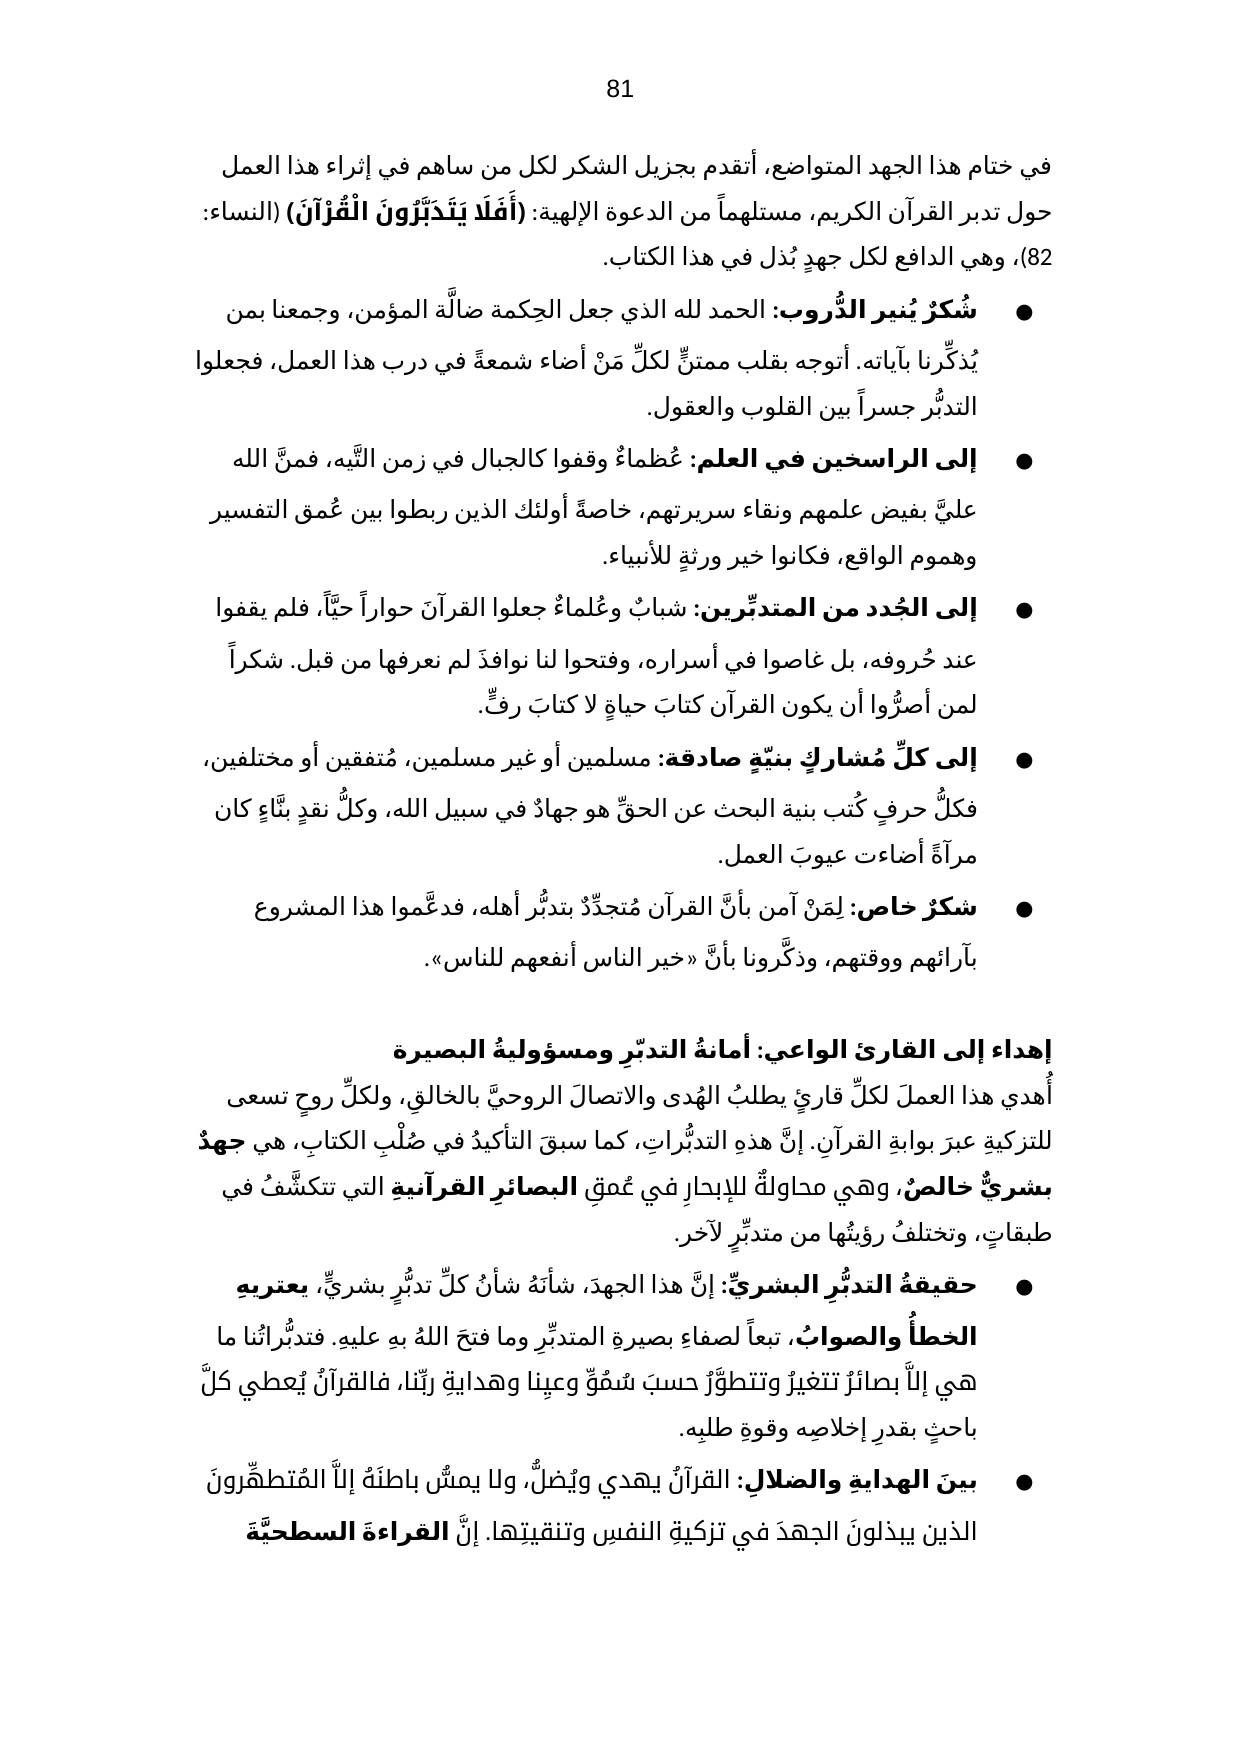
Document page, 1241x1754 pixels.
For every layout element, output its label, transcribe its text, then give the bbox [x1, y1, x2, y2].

text إهداء إلى القارئ الواعي: أمانةُ التدبّرِ ومسؤوليةُ البصيرة [187, 1034, 1053, 1064]
list إلى الجُدد من المتدبِّرين: شبابٌ وعُلماءٌ جعلوا القرآنَ حواراً حيَّاً، فلم يقفوا عند حُروفه، بل غاصوا في أسراره، وفتحوا لنا نوافذَ لم نعرفها من قبل. شكراً لمن أصرُّوا أن يكون القرآن كتابَ حياةٍ لا كتابَ رفٍّ. [187, 586, 1015, 720]
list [187, 1458, 1015, 1546]
list حقيقةُ التدبُّرِ البشريِّ: إنَّ هذا الجهدَ، شأنَهُ شأنُ كلِّ تدبُّرٍ بشريٍّ، يعتريهِ الخطأُ والصوابُ، تبعاً لصفاءِ بصيرةِ المتدبِّرِ وما فتحَ اللهُ بهِ عليهِ. فتدبُّراتُنا ما هي إلاَّ بصائرُ تتغيرُ وتتطوَّرُ حسبَ سُمُوِّ وعيِنا وهدايةِ ربِّنا، فالقرآنُ يُعطي كلَّ باحثٍ بقدرِ إخلاصِه وقوةِ طلبِه. [187, 1263, 1015, 1443]
list شكرٌ خاص: لِمَنْ آمن بأنَّ القرآن مُتجدِّدٌ بتدبُّر أهله، فدعَّموا هذا المشروع بآرائهم ووقتهم، وذكَّرونا بأنَّ «خير الناس أنفعهم للناس». [187, 885, 1015, 973]
list إلى الراسخين في العلم: عُظماءٌ وقفوا كالجبال في زمن التَّيه، فمنَّ الله عليَّ بفيض علمهم ونقاء سريرتهم، خاصةً أولئك الذين ربطوا بين عُمق التفسير وهموم الواقع، فكانوا خير ورثةٍ للأنبياء. [187, 437, 1015, 571]
text في ختام هذا الجهد المتواضع، أتقدم بجزيل الشكر لكل من ساهم في إثراء هذا العمل حول تدبر القرآن الكريم، مستلهماً من الدعوة الإلهية: ﴿أَفَلَا يَتَدَبَّرُونَ الْقُرْآنَ﴾ (النساء: 82)، وهي الدافع لكل جهدٍ بُذل في هذا الكتاب. [187, 150, 1053, 272]
list إلى كلِّ مُشاركٍ بنيّةٍ صادقة: مسلمين أو غير مسلمين، مُتفقين أو مختلفين، فكلُّ حرفٍ كُتب بنية البحث عن الحقِّ هو جهادٌ في سبيل الله، وكلُّ نقدٍ بنَّاءٍ كان مرآةً أضاءت عيوبَ العمل. [187, 735, 1015, 869]
list شُكرٌ يُنير الدُّروب: الحمد لله الذي جعل الحِكمة ضالَّة المؤمن، وجمعنا بمن يُذكِّرنا بآياته. أتوجه بقلب ممتنٍّ لكلِّ مَنْ أضاء شمعةً في درب هذا العمل، فجعلوا التدبُّر جسراً بين القلوب والعقول. [187, 287, 1015, 421]
text أُهدي هذا العملَ لكلِّ قارئٍ يطلبُ الهُدى والاتصالَ الروحيَّ بالخالقِ، ولكلِّ روحٍ تسعى للتزكيةِ عبرَ بوابةِ القرآنِ. إنَّ هذهِ التدبُّراتِ، كما سبقَ التأكيدُ في صُلْبِ الكتابِ، هي جهدٌ بشريٌّ خالصٌ، وهي محاولةٌ للإبحارِ في عُمقِ البصائرِ القرآنيةِ التي تتكشَّفُ في طبقاتٍ، وتختلفُ رؤيتُها من متدبِّرٍ لآخر. [187, 1080, 1053, 1247]
